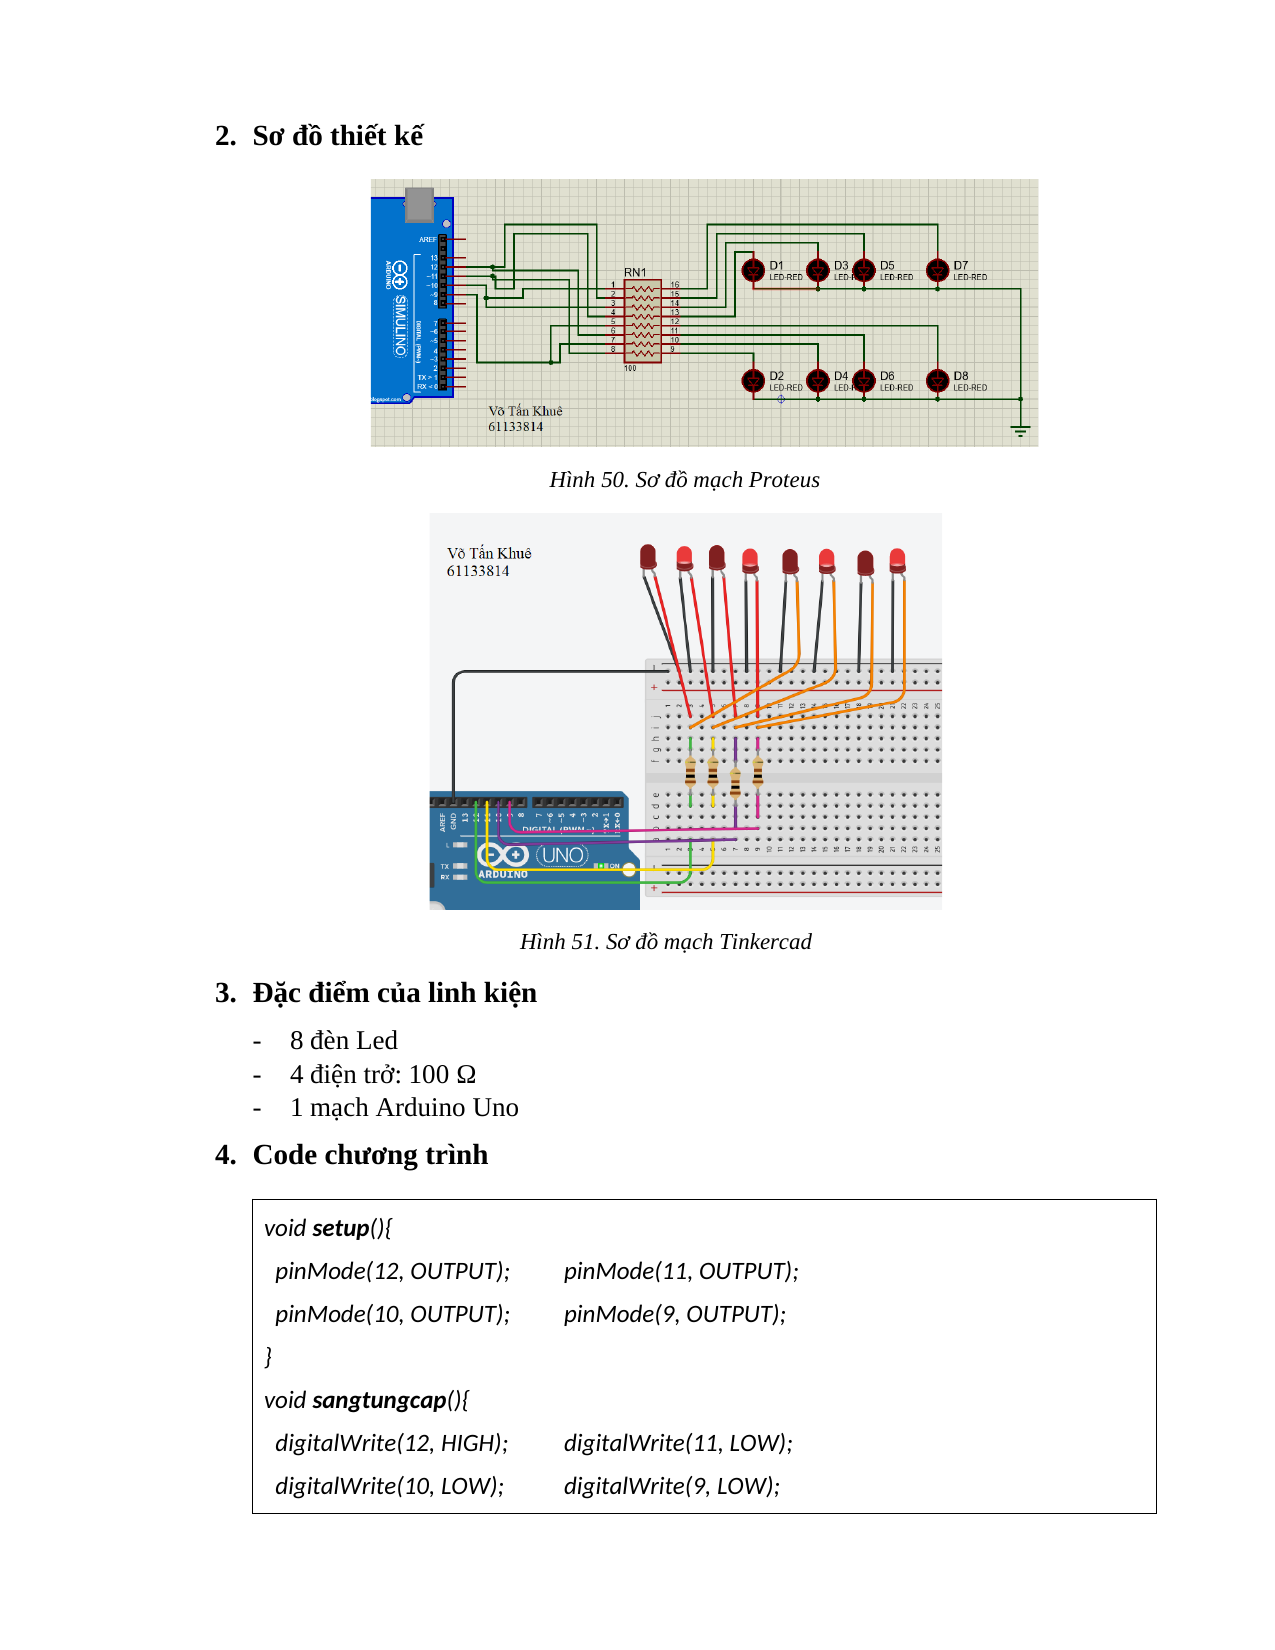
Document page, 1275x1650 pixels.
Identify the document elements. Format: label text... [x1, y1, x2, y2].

text 4 điện trở: 100 Ω [252, 1058, 1157, 1089]
text 8 đèn Led [252, 1024, 1157, 1055]
text Hình 51. Sơ đồ mạch Tinkercad [177, 928, 1157, 955]
subtitle Sơ đồ thiết kế [215, 118, 1157, 152]
text Hình 50. Sơ đồ mạch Proteus [177, 466, 1157, 492]
picture [370, 179, 1039, 447]
subtitle Code chương trình [215, 1137, 1157, 1171]
text 1 mạch Arduino Uno [252, 1091, 1157, 1122]
subtitle Đặc điểm của linh kiện [215, 976, 1157, 1009]
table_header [253, 1200, 1156, 1513]
picture [429, 513, 943, 910]
